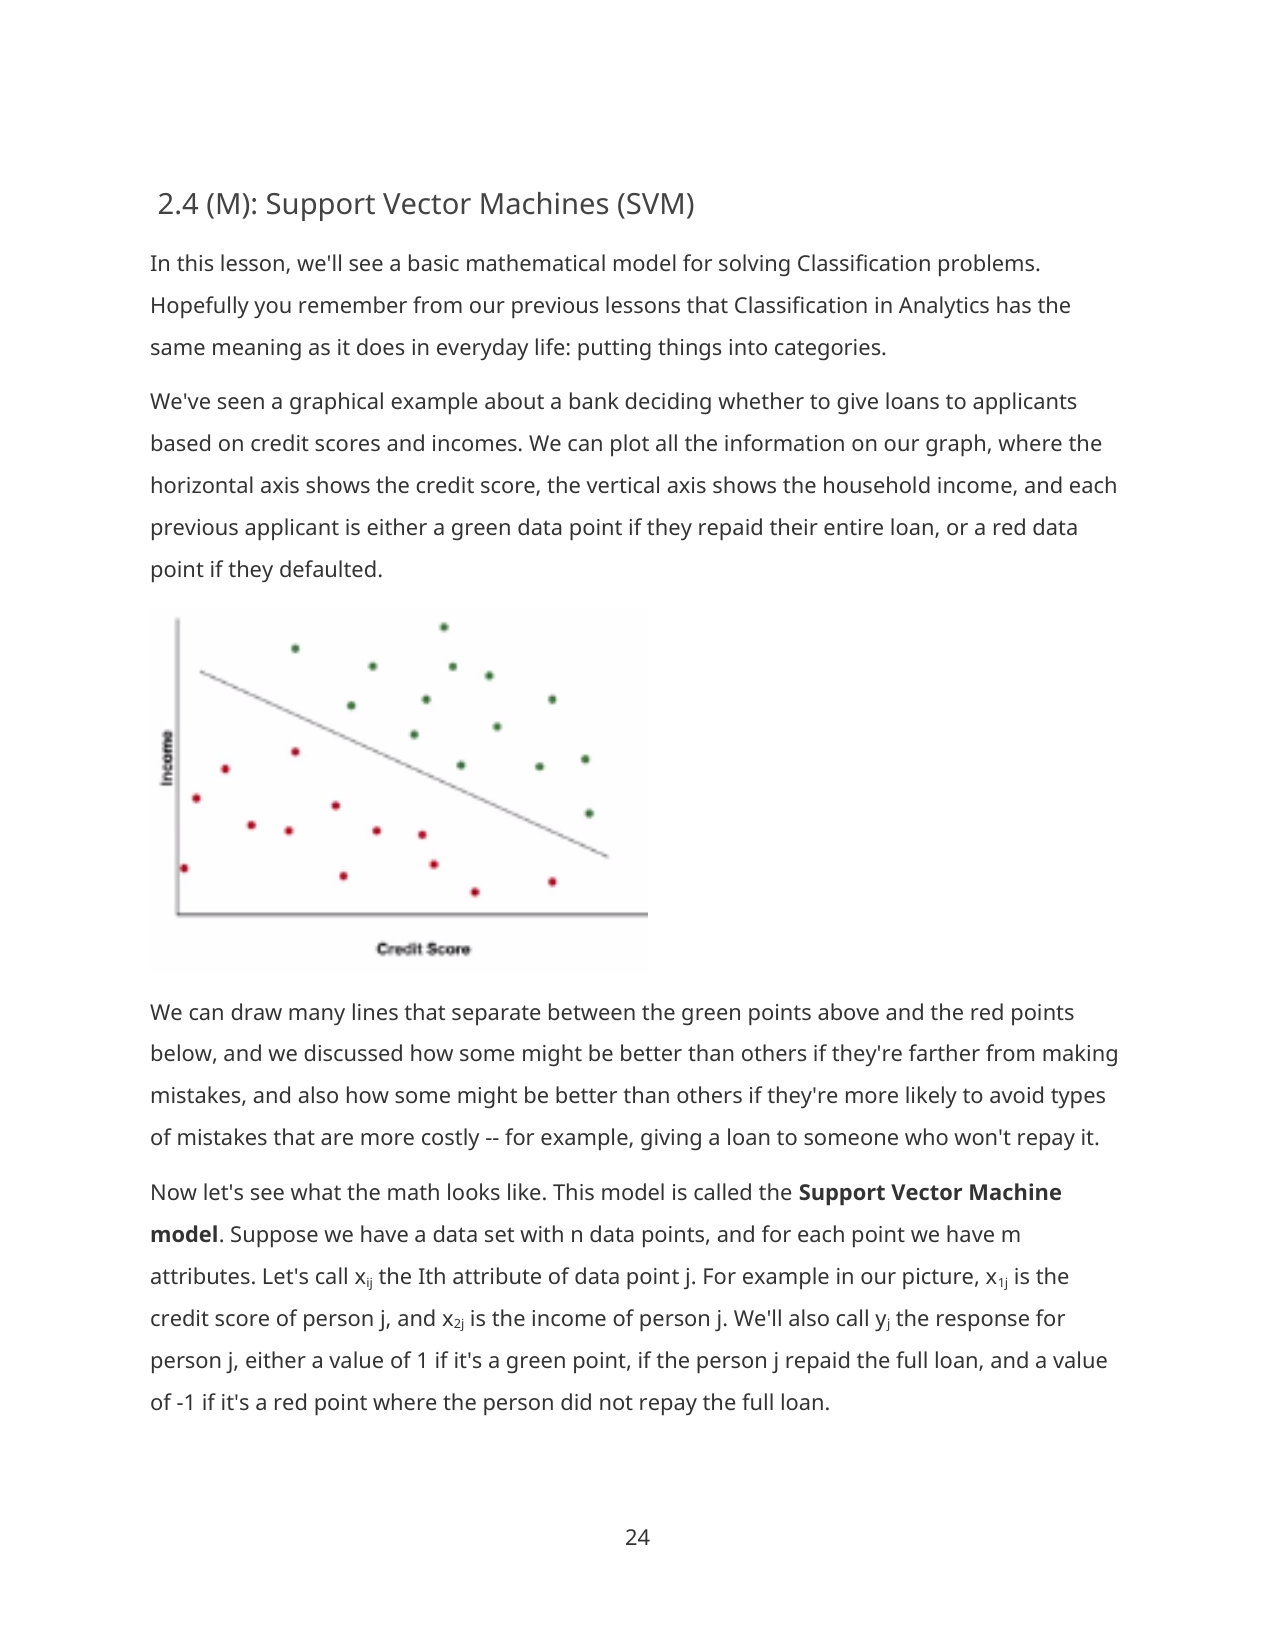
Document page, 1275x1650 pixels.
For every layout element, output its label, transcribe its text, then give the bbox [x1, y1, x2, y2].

text In this lesson, we'll see a basic mathematical model for solving Classification problems. Hopefully you remember from our previous lessons that Classification in Analytics has the same meaning as it does in everyday life: putting things into categories. [150, 248, 1125, 361]
text We've seen a graphical example about a bank deciding whether to give loans to applicants based on credit scores and incomes. We can plot all the information on our graph, where the horizontal axis shows the credit score, the vertical axis shows the household income, and each previous applicant is either a green data point if they repaid their entire loan, or a red data point if they defaulted. [150, 386, 1125, 584]
picture [150, 608, 648, 972]
text We can draw many lines that separate between the green points above and the red points below, and we discussed how some might be better than others if they're farther from making mistakes, and also how some might be better than others if they're more likely to avoid types of mistakes that are more costly -- for example, giving a loan to someone who won't repay it. [150, 996, 1125, 1152]
text Now let's see what the math looks like. This model is called the Support Vector Machine model. Suppose we have a data set with n data points, and for each point we have m attributes. Let's call xij the Ith attribute of data point j. For example in our picture, x1j is the credit score of person j, and x2j is the income of person j. We'll also call yj the response for person j, either a value of 1 if it's a green point, if the person j repaid the full loan, and a value of -1 if it's a red point where the person did not repay the full loan. [150, 1177, 1125, 1417]
subtitle 2.4 (M): Support Vector Machines (SVM) [150, 183, 1125, 223]
